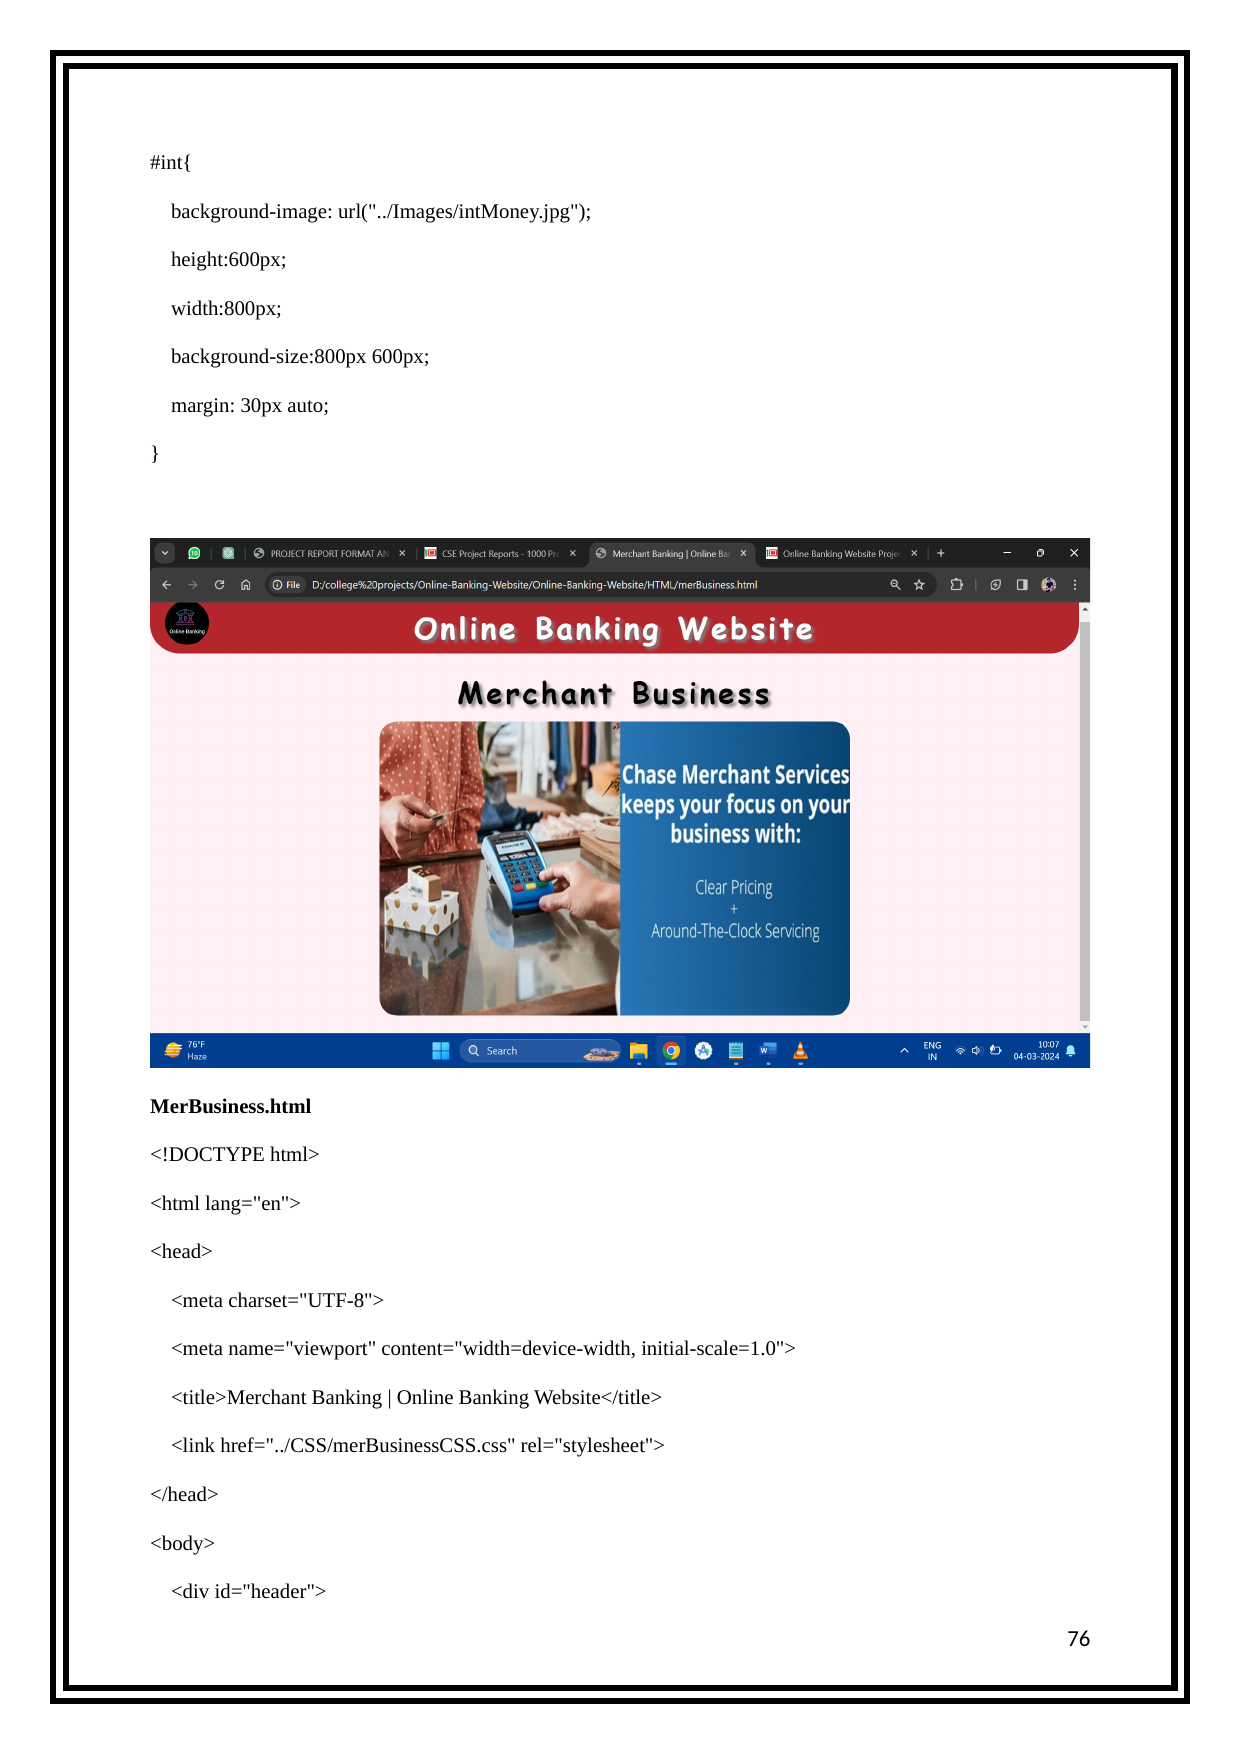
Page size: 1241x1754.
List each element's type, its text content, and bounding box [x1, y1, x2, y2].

text <html lang="en"> [150, 1191, 1090, 1215]
text } [150, 441, 1090, 465]
text <div id="header"> [150, 1579, 1090, 1603]
text background-image: url("../Images/intMoney.jpg"); [150, 198, 1090, 223]
text <title>Merchant Banking | Online Banking Website</title> [150, 1385, 1090, 1409]
text height:600px; [150, 247, 1090, 271]
text <head> [150, 1239, 1090, 1263]
text <!DOCTYPE html> [150, 1142, 1090, 1166]
text <body> [150, 1531, 1090, 1554]
text MerBusiness.html [150, 1094, 1090, 1118]
text <meta name="viewport" content="width=device-width, initial-scale=1.0"> [150, 1336, 1090, 1360]
text <meta charset="UTF-8"> [150, 1288, 1090, 1312]
text margin: 30px auto; [150, 393, 1090, 417]
text background-size:800px 600px; [150, 344, 1090, 368]
text #int{ [150, 150, 1090, 174]
picture [150, 538, 1091, 1068]
text <link href="../CSS/merBusinessCSS.css" rel="stylesheet"> [150, 1433, 1090, 1457]
text width:800px; [150, 296, 1090, 320]
text </head> [150, 1482, 1090, 1506]
